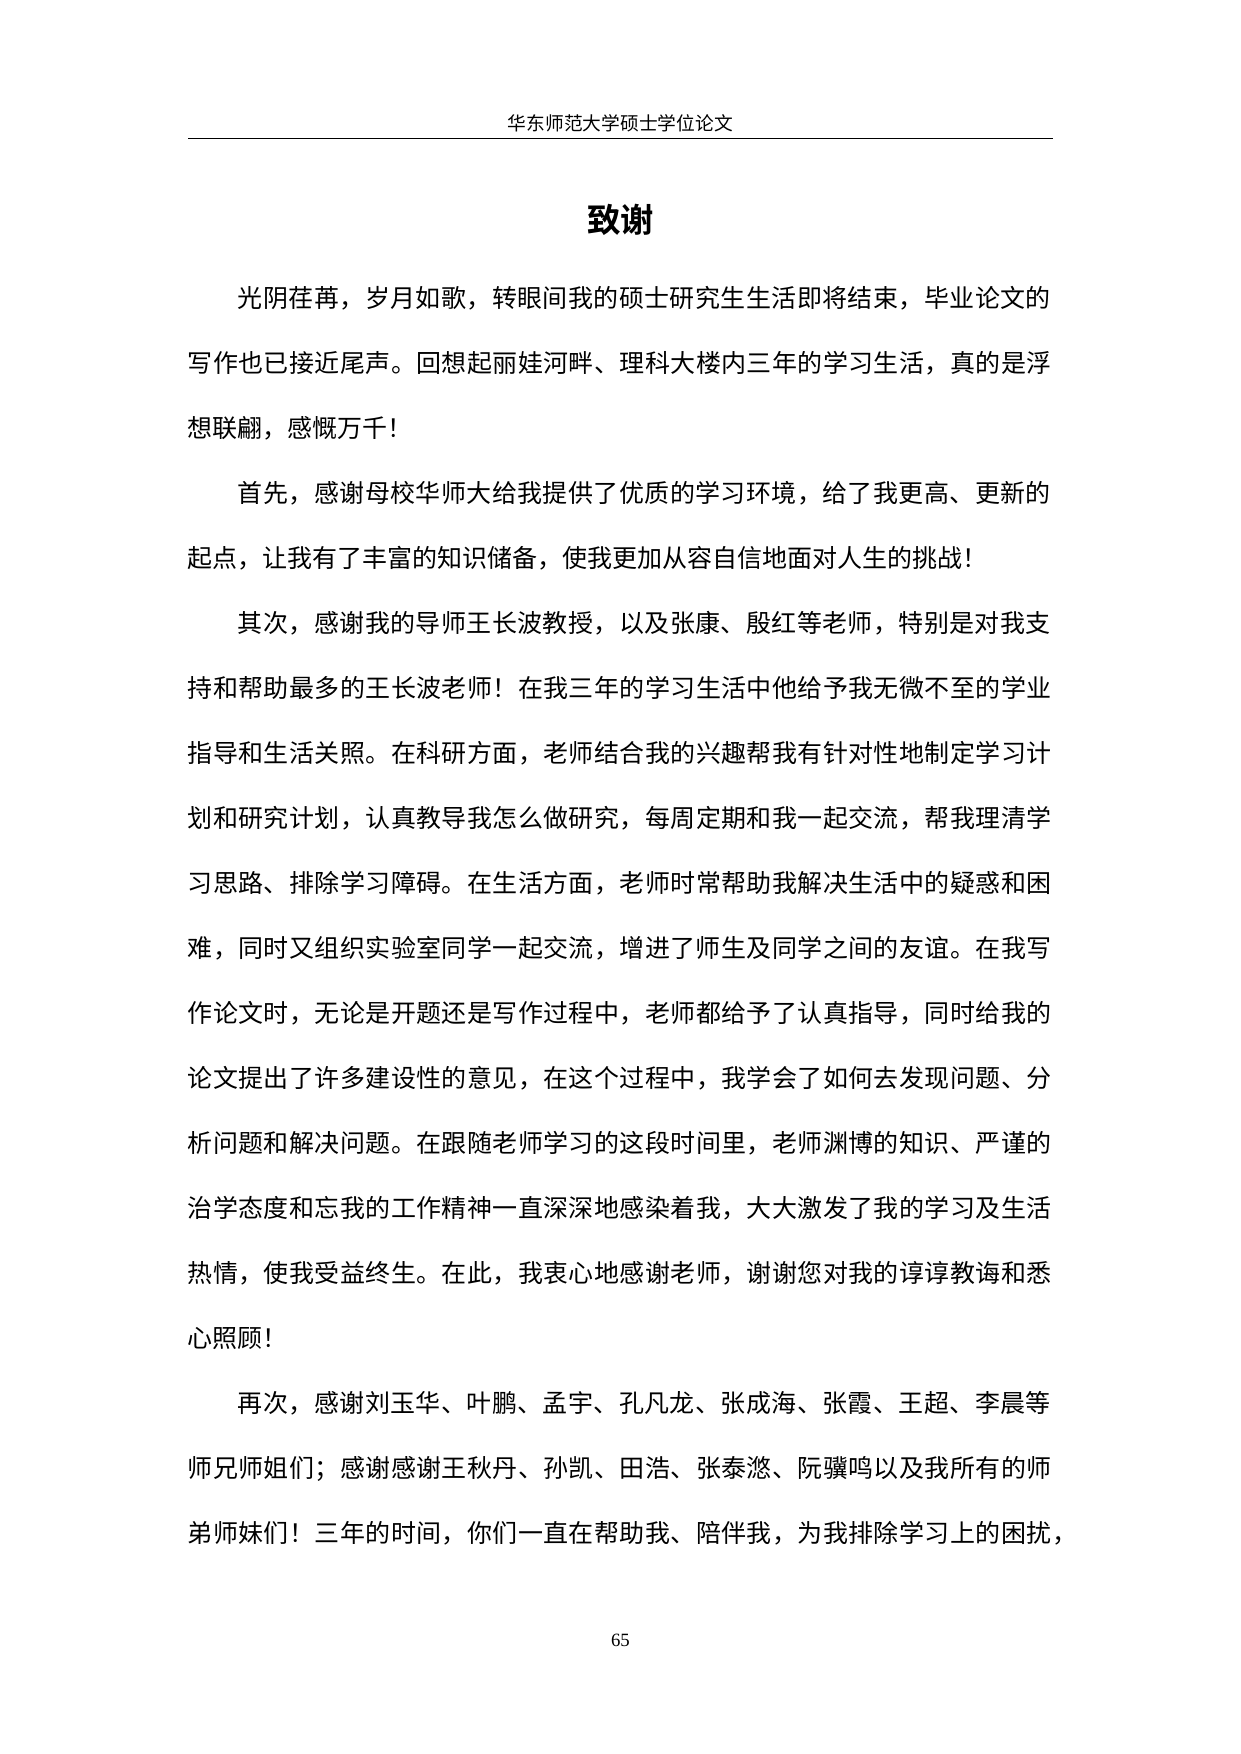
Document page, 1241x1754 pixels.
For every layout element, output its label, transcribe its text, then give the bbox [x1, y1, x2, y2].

text 光阴荏苒，岁月如歌，转眼间我的硕士研究生生活即将结束，毕业论文的写作也已接近尾声。回想起丽娃河畔、理科大楼内三年的学习生活，真的是浮想联翩，感慨万千！ [187, 264, 1053, 459]
text 首先，感谢母校华师大给我提供了优质的学习环境，给了我更高、更新的起点，让我有了丰富的知识储备，使我更加从容自信地面对人生的挑战！ [187, 459, 1053, 589]
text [187, 1369, 1053, 1564]
subtitle 致谢 [187, 187, 1053, 252]
text 其次，感谢我的导师王长波教授，以及张康、殷红等老师，特别是对我支持和帮助最多的王长波老师！在我三年的学习生活中他给予我无微不至的学业指导和生活关照。在科研方面，老师结合我的兴趣帮我有针对性地制定学习计划和研究计划，认真教导我怎么做研究，每周定期和我一起交流，帮我理清学习思路、排除学习障碍。在生活方面，老师时常帮助我解决生活中的疑惑和困难，同时又组织实验室同学一起交流，增进了师生及同学之间的友谊。在我写作论文时，无论是开题还是写作过程中，老师都给予了认真指导，同时给我的论文提出了许多建设性的意见，在这个过程中，我学会了如何去发现问题、分析问题和解决问题。在跟随老师学习的这段时间里，老师渊博的知识、严谨的治学态度和忘我的工作精神一直深深地感染着我，大大激发了我的学习及生活热情，使我受益终生。在此，我衷心地感谢老师，谢谢您对我的谆谆教诲和悉心照顾！ [187, 589, 1053, 1369]
